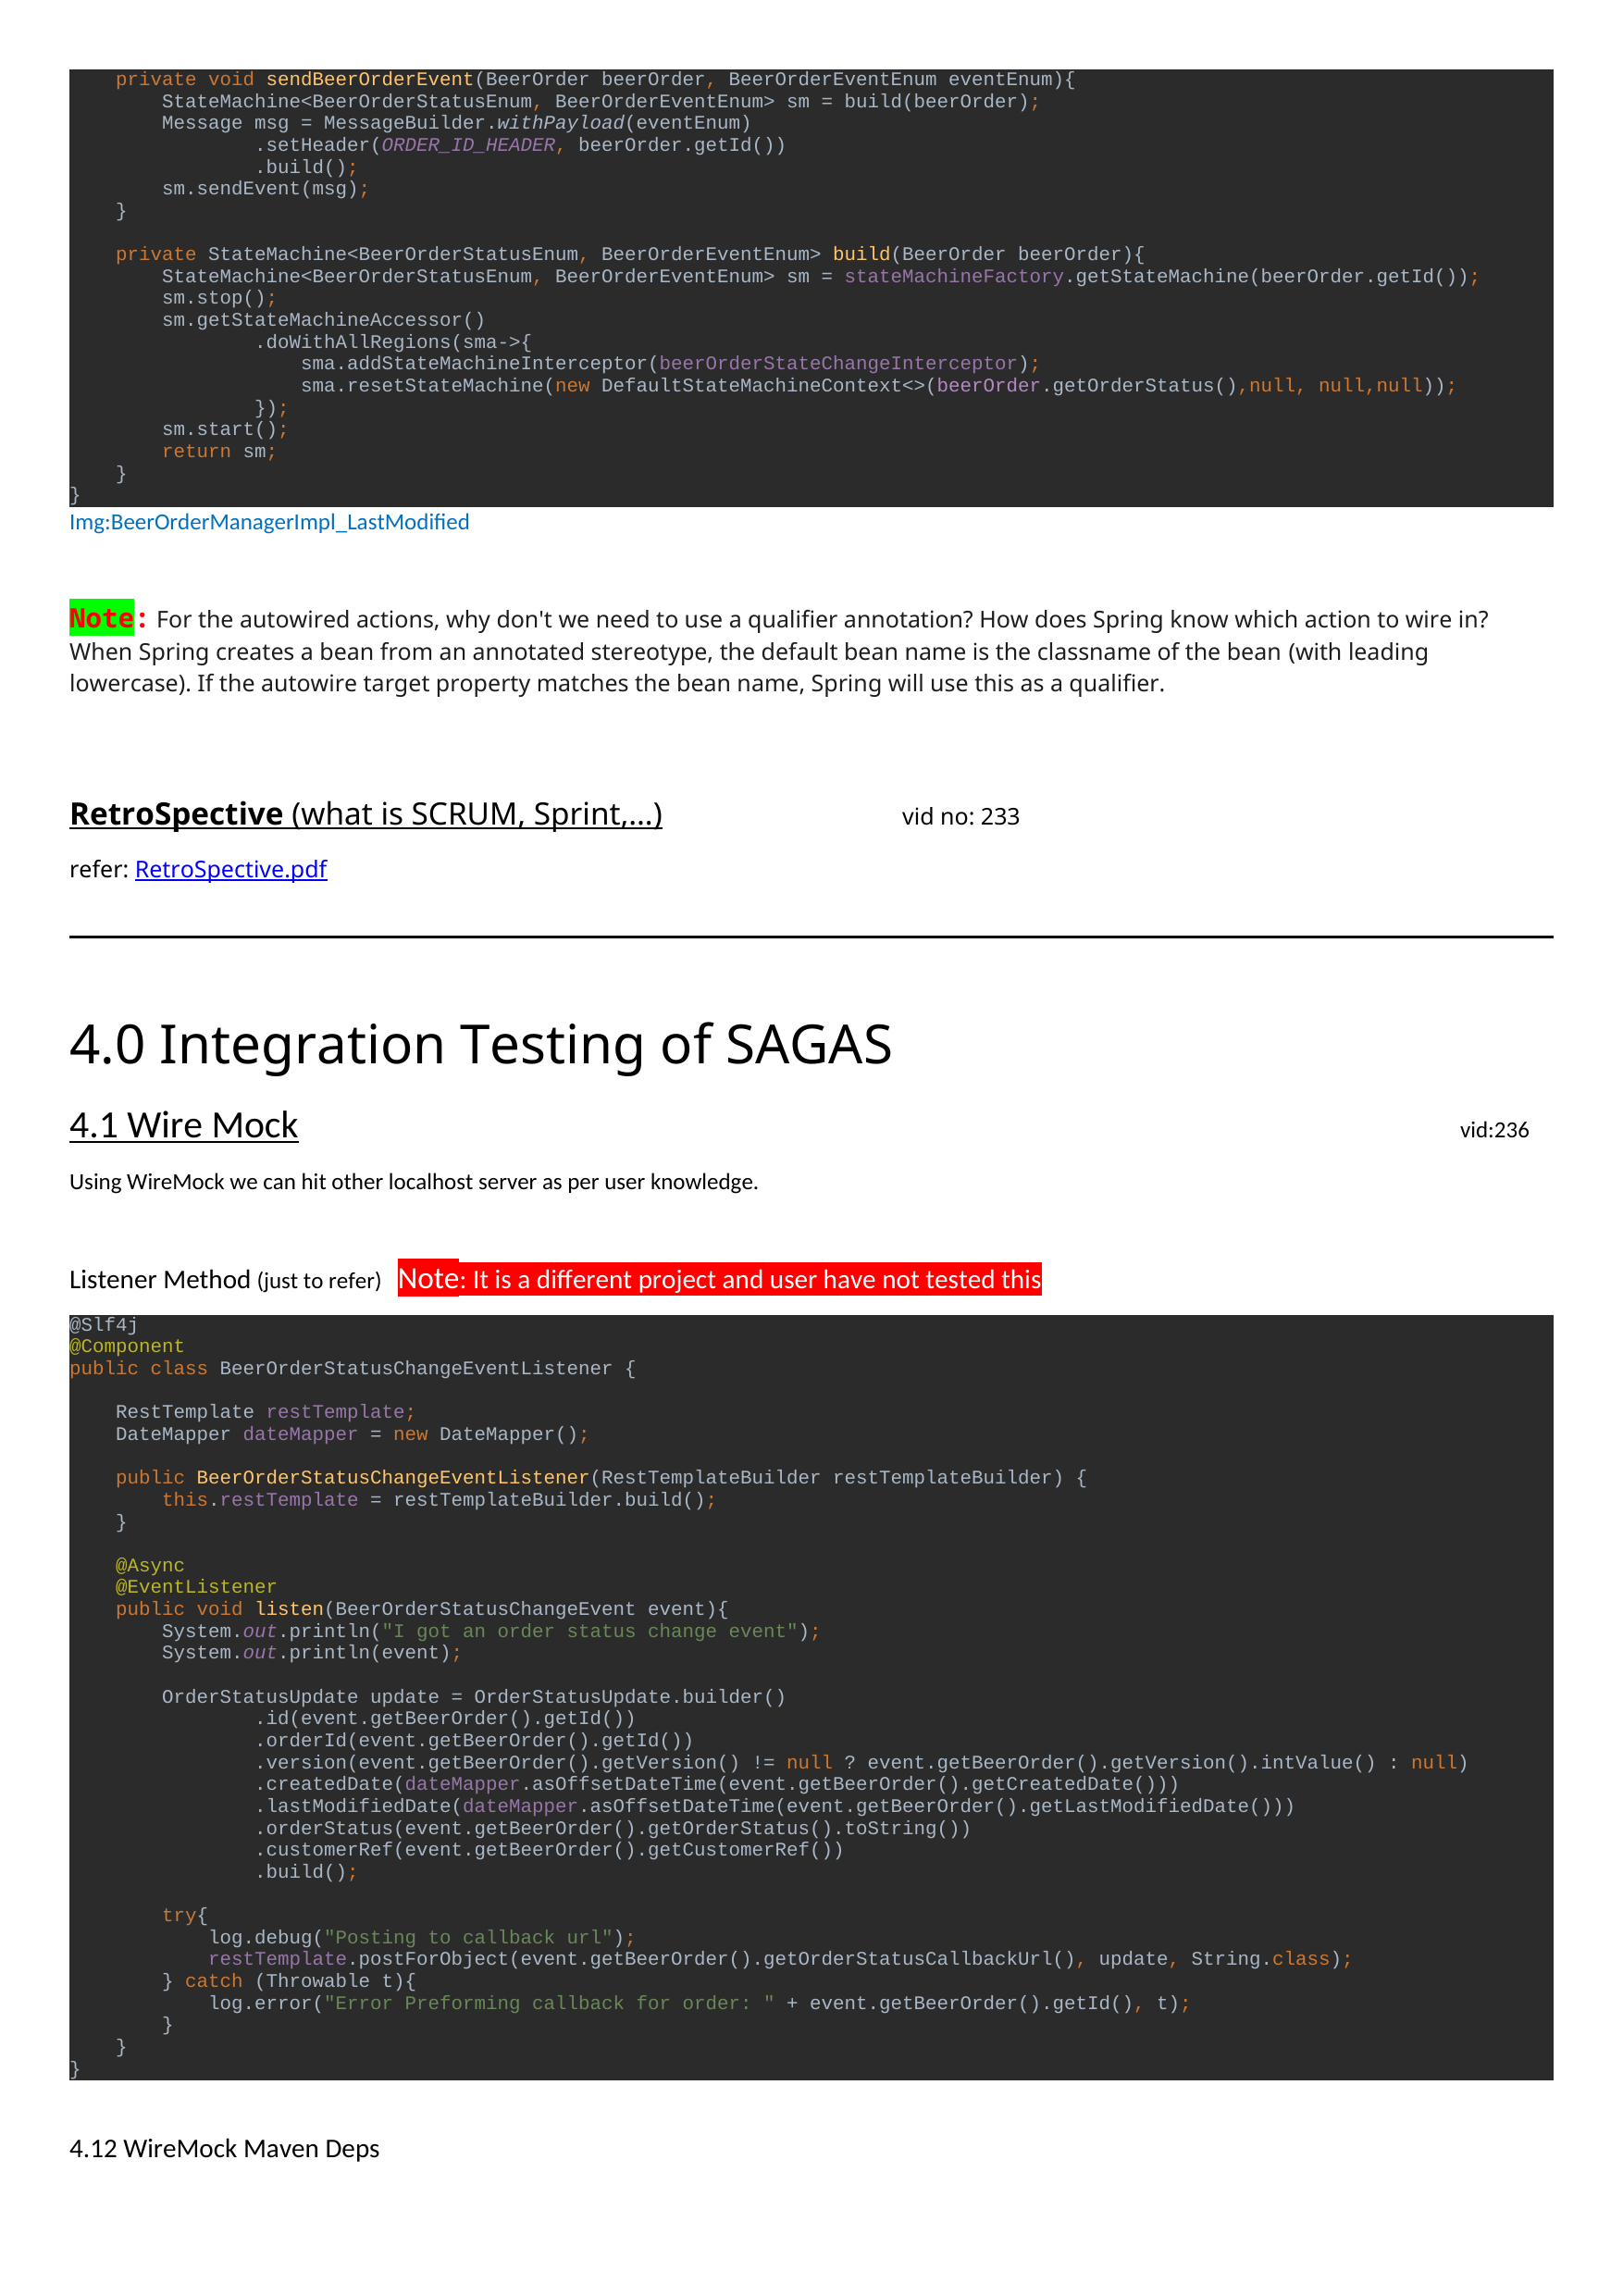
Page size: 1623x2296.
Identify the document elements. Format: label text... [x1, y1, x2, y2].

text refer: RetroSpective.pdf [69, 852, 1554, 884]
text 4.1 Wire Mock vid:236 [69, 1100, 1554, 1148]
text Img:BeerOrderManagerImpl_LastModified [69, 507, 1554, 535]
text Listener Method (just to refer) Note: It is a different project and user have not tested this [69, 1259, 398, 1297]
text 4.0 Integration Testing of SAGAS [69, 1006, 1554, 1079]
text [69, 69, 1554, 507]
text Listener Method (just to refer) Note: It is a different project and user have not tested this [459, 1259, 1554, 1297]
text Note: For the autowired actions, why don't we need to use a qualifier annotation? How does Spring know which action to wire in? [134, 599, 1554, 636]
text Using WireMock we can hit other localhost server as per user knowledge. [69, 1167, 1554, 1195]
text When Spring creates a bean from an annotated stereotype, the default bean name is the classname of the bean (with leading lowercase). If the autowire target property matches the bean name, Spring will use this as a qualifier. [69, 636, 1554, 699]
text 4.12 WireMock Maven Deps [69, 2131, 1554, 2165]
text RetroSpective (what is SCRUM, Sprint,…) vid no: 233 [69, 792, 1554, 834]
text @Slf4j @Component public class BeerOrderStatusChangeEventListener { RestTemplate restTemplate; DateMapper dateMapper = new DateMapper(); public BeerOrderStatusChangeEventListener(RestTemplateBuilder restTemplateBuilder) { this.restTemplate = restTemplateBuilder.build(); } @Async @EventListener public void listen(BeerOrderStatusChangeEvent event){ System.out.println("I got an order status change event"); System.out.println(event); OrderStatusUpdate update = OrderStatusUpdate.builder() .id(event.getBeerOrder().getId()) .orderId(event.getBeerOrder().getId()) .version(event.getBeerOrder().getVersion() != null ? event.getBeerOrder().getVersion().intValue() : null) .createdDate(dateMapper.asOffsetDateTime(event.getBeerOrder().getCreatedDate())) .lastModifiedDate(dateMapper.asOffsetDateTime(event.getBeerOrder().getLastModifiedDate())) .orderStatus(event.getBeerOrder().getOrderStatus().toString()) .customerRef(event.getBeerOrder().getCustomerRef()) .build(); try{ log.debug("Posting to callback url"); restTemplate.postForObject(event.getBeerOrder().getOrderStatusCallbackUrl(), update, String.class); } catch (Throwable t){ log.error("Error Preforming callback for order: " + event.getBeerOrder().getId(), t); } } } [69, 1315, 1554, 2080]
